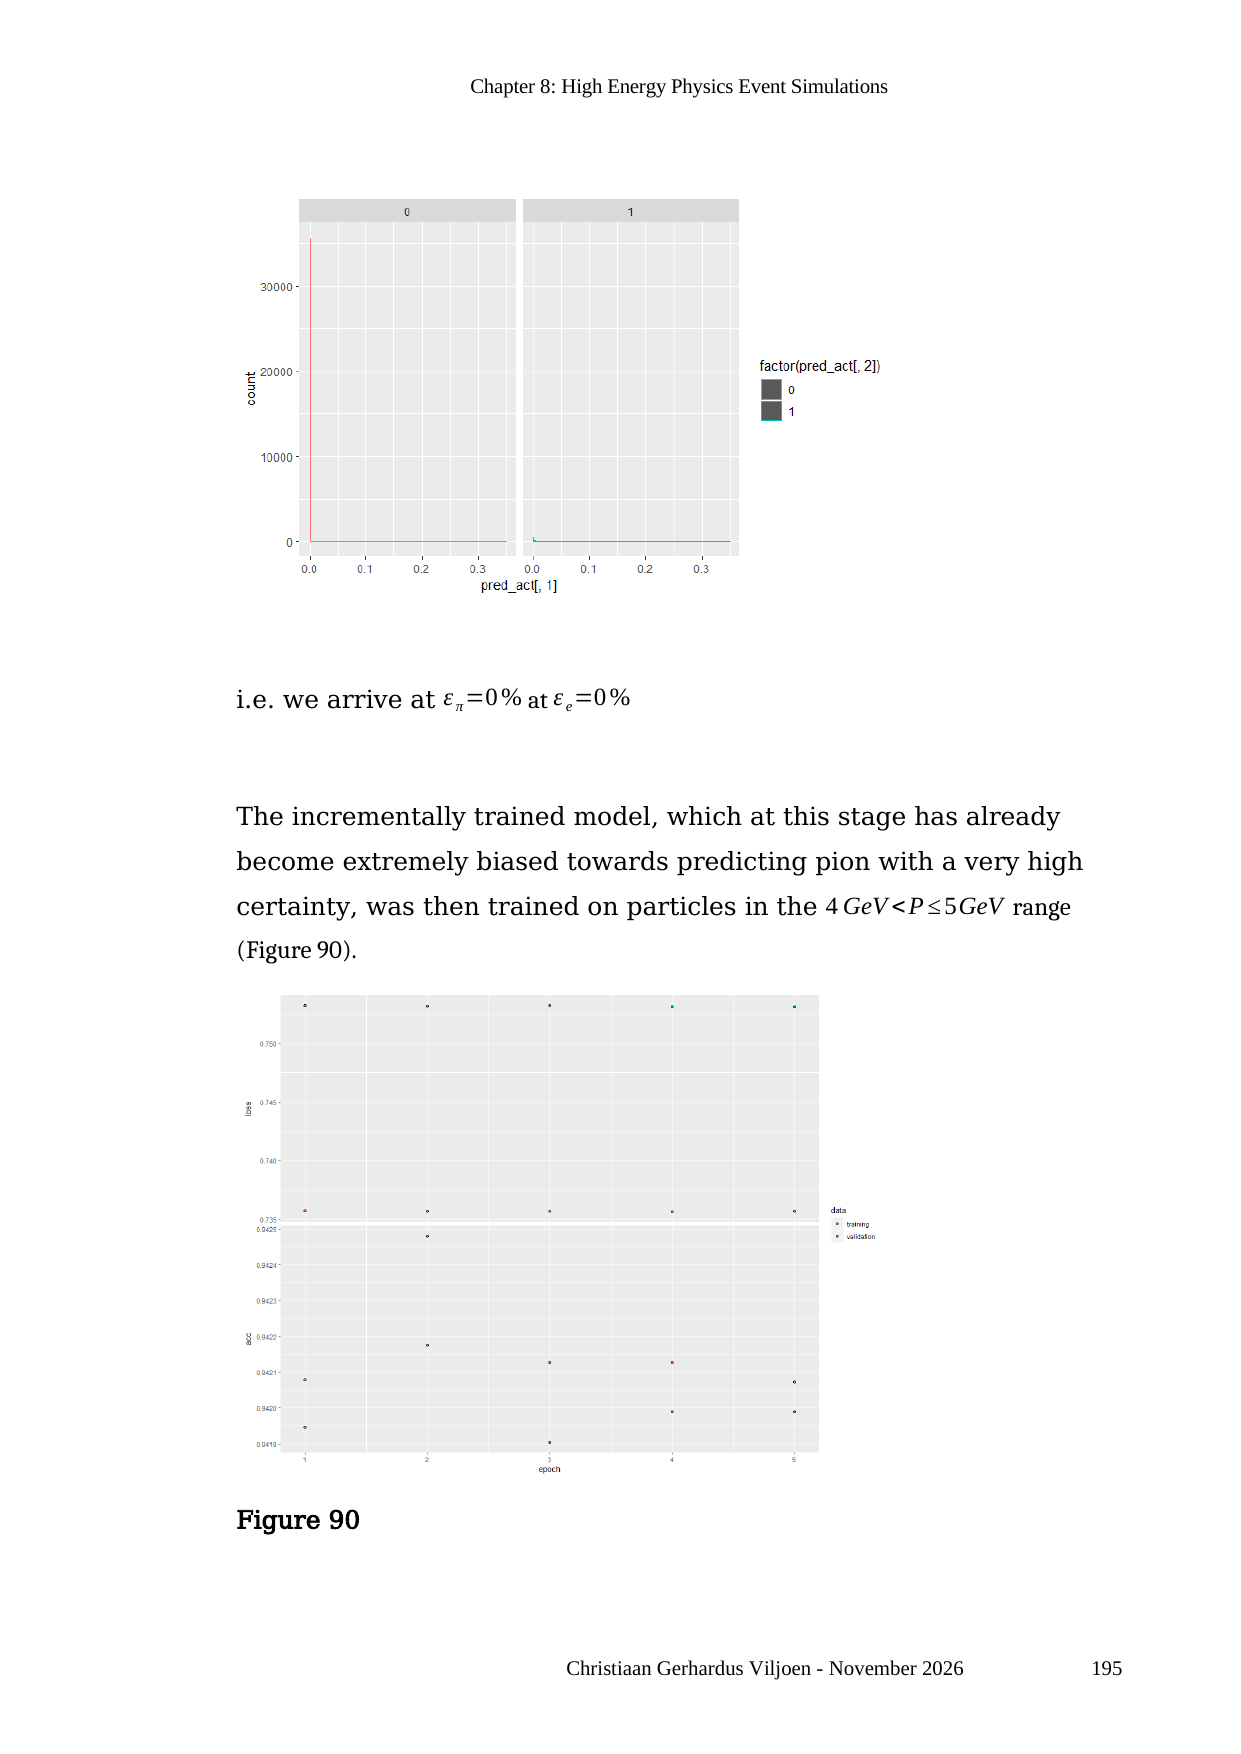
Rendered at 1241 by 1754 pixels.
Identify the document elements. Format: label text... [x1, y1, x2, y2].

text The incrementally trained model, which at this stage has already become extremely biased towards predicting pion with a very high certainty, was then trained on particles in the range (Figure 90). [236, 801, 1122, 965]
text Figure 90 [236, 1504, 1122, 1534]
text i.e. we arrive at at [236, 683, 1122, 715]
picture [236, 991, 883, 1477]
picture [236, 192, 894, 599]
